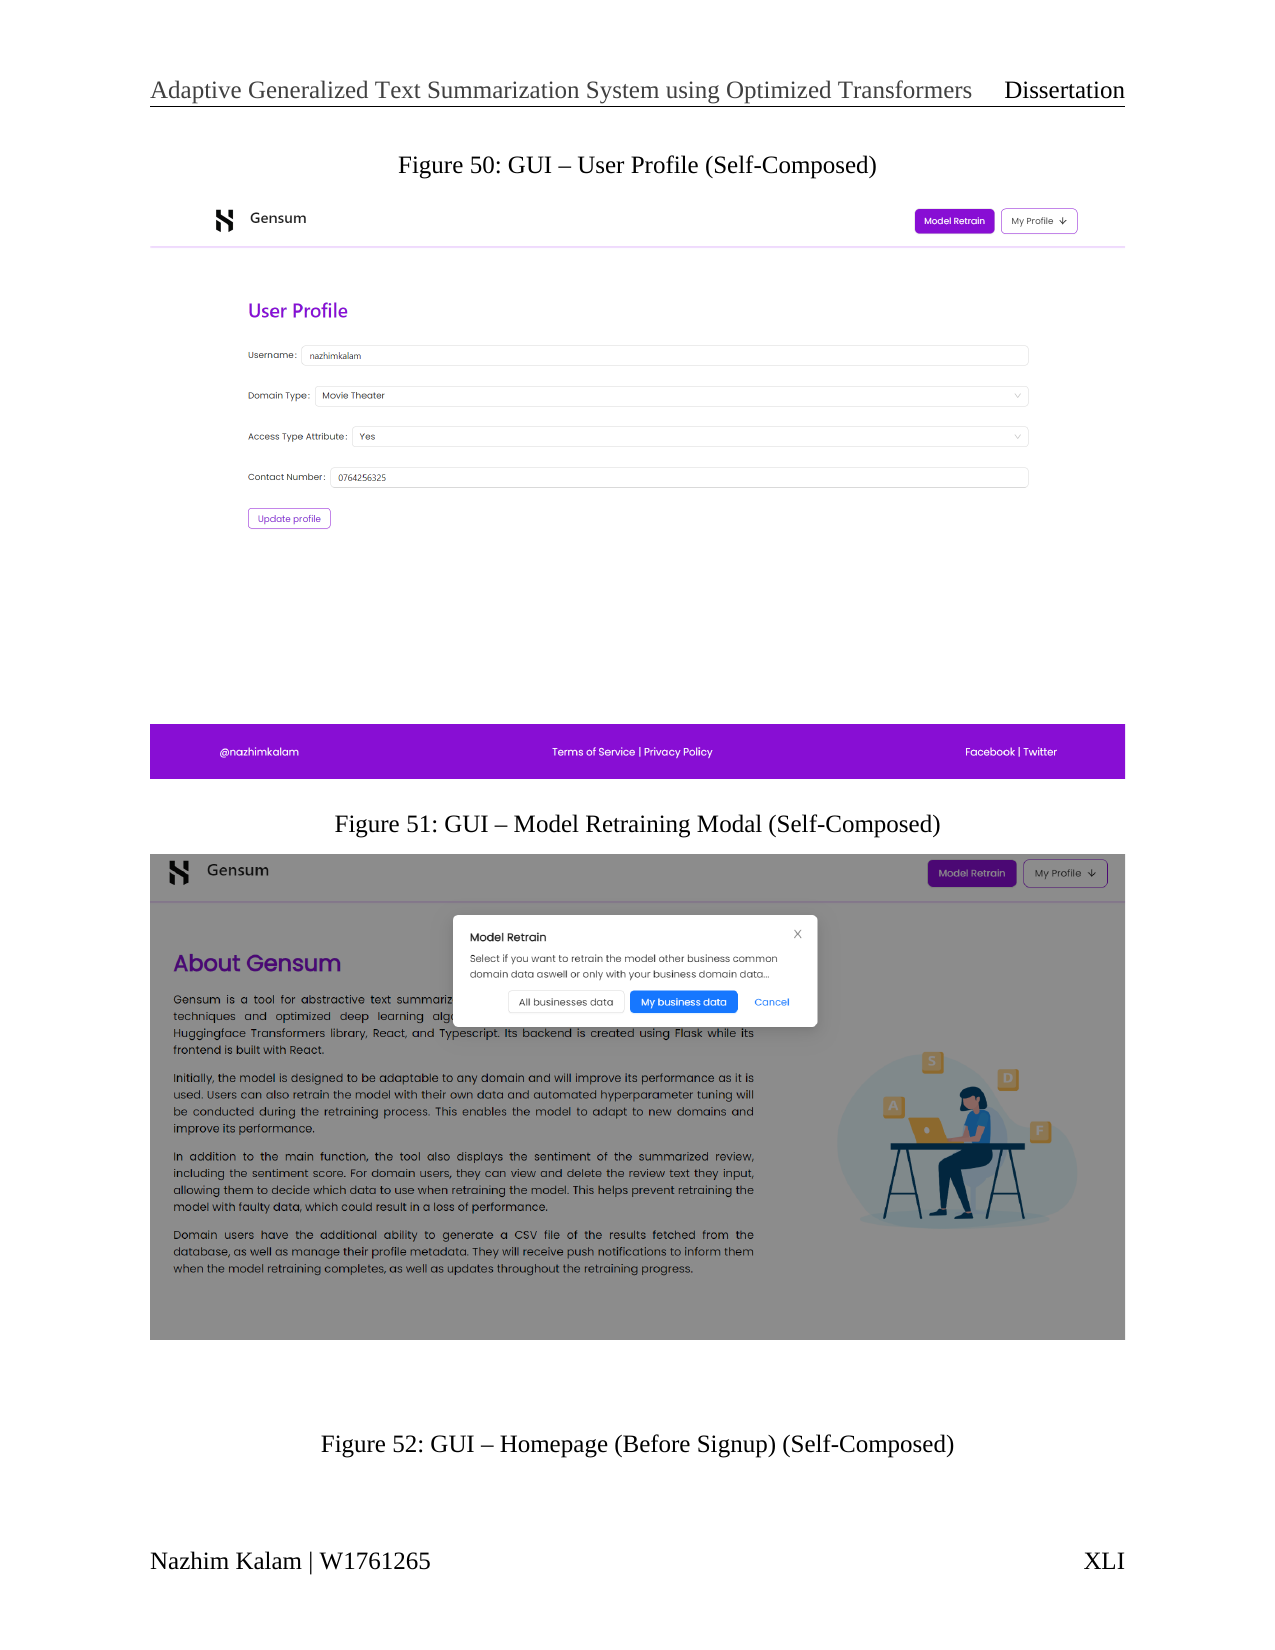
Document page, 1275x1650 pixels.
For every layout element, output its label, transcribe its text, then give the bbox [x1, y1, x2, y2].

text Figure 52: GUI – Homepage (Before Signup) (Self-Composed) [150, 1429, 1125, 1458]
picture [150, 854, 1125, 1340]
text Figure 50: GUI – User Profile (Self-Composed) [150, 150, 1125, 179]
picture [150, 195, 1125, 779]
text Figure 51: GUI – Model Retraining Modal (Self-Composed) [150, 809, 1125, 838]
